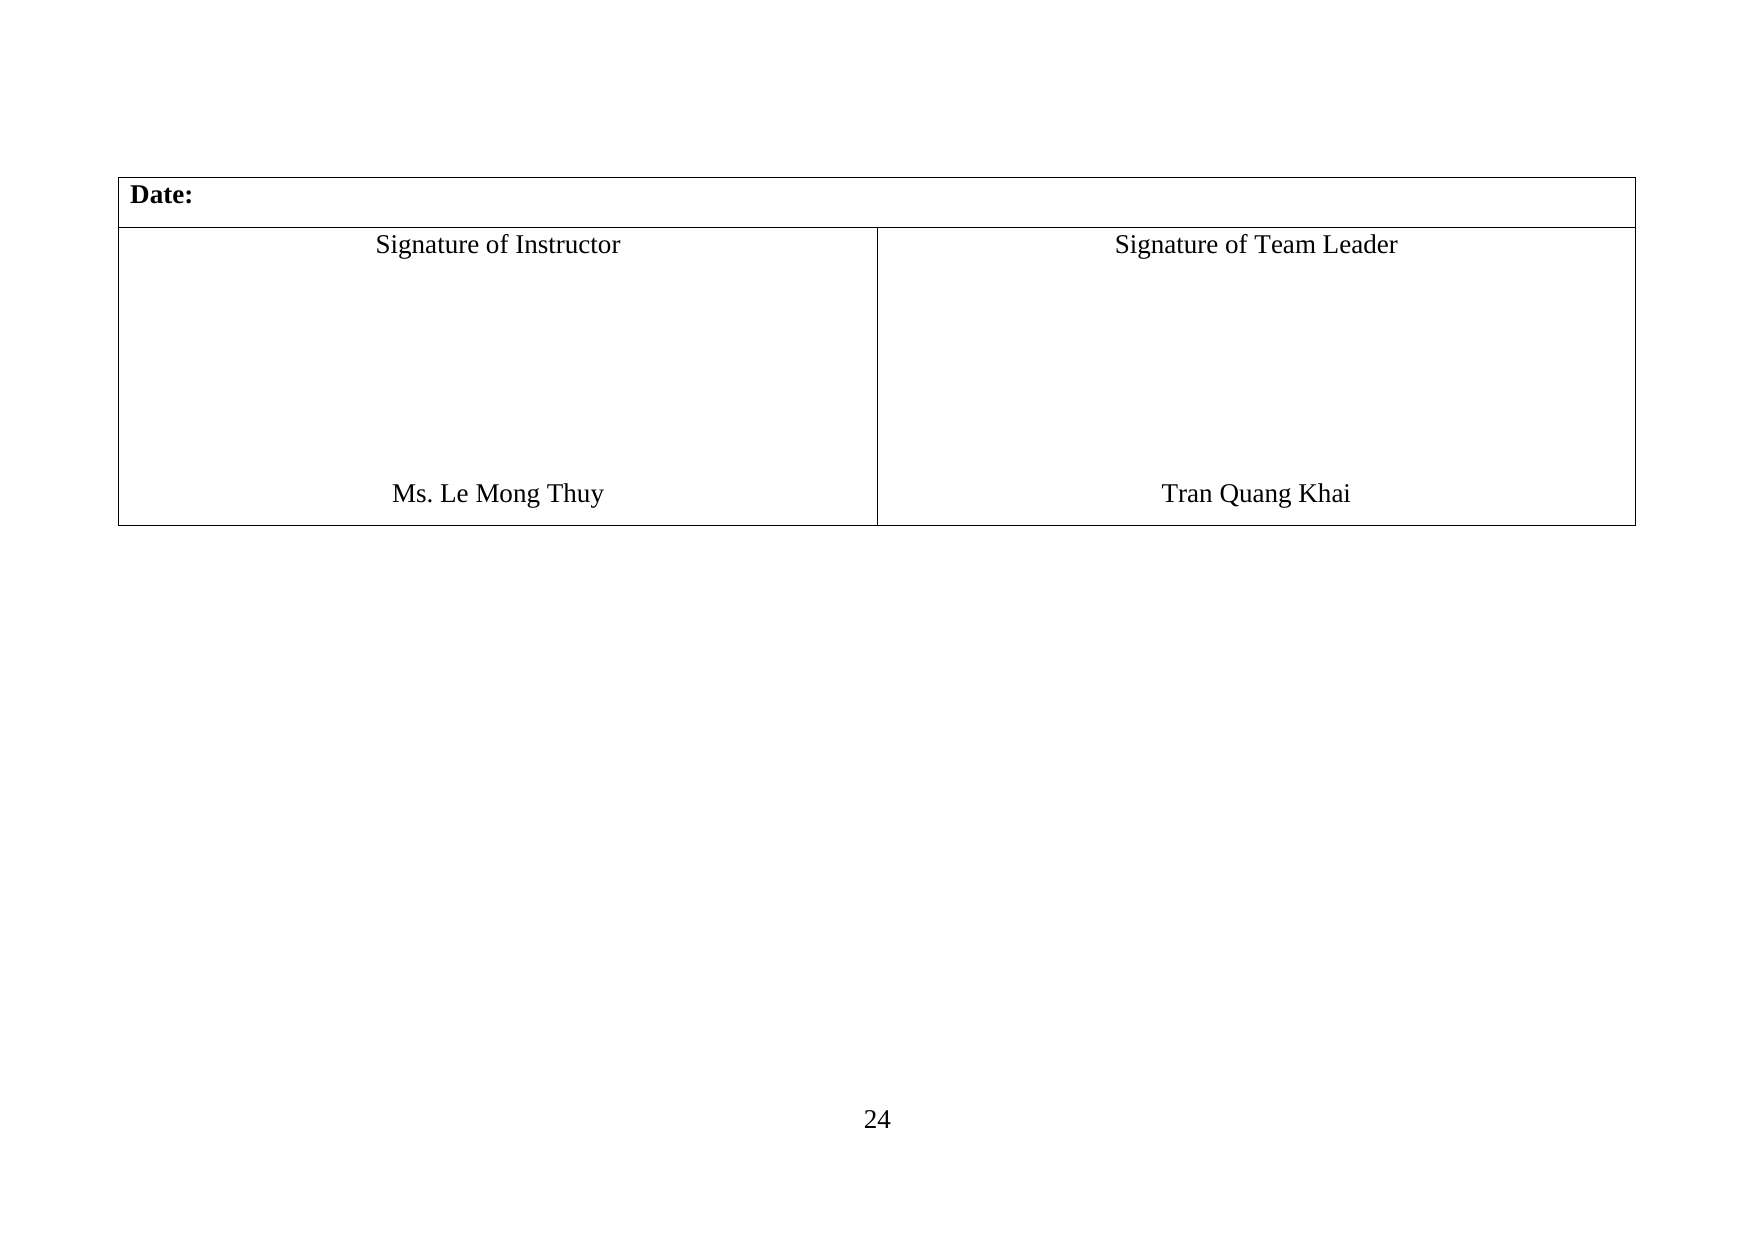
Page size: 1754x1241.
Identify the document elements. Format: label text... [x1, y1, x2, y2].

table_cell Signature of Team Leader Tran Quang Khai [878, 228, 1635, 525]
table_cell Signature of Instructor Ms. Le Mong Thuy [119, 228, 877, 525]
table_header Date: [119, 178, 1635, 227]
